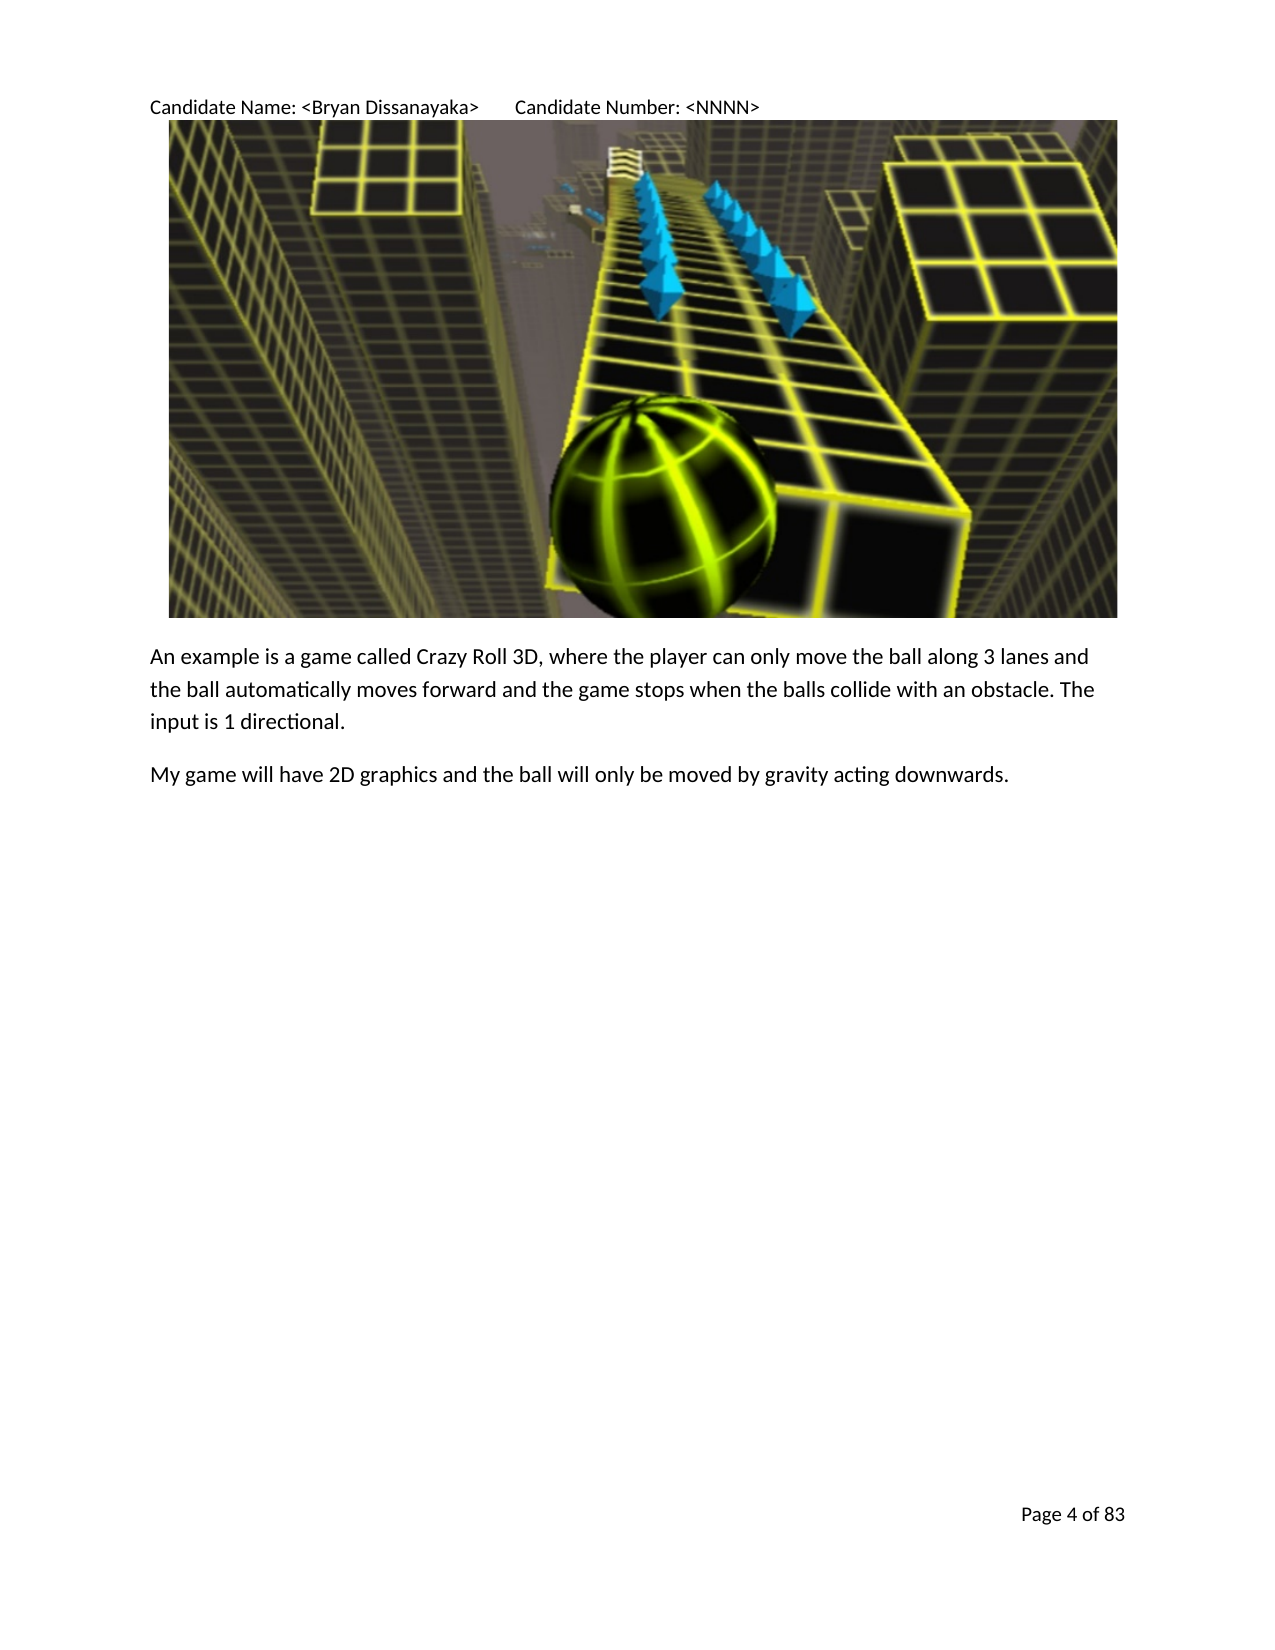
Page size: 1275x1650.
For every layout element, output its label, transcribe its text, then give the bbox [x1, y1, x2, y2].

text My game will have 2D graphics and the ball will only be moved by gravity acting downwards. [150, 760, 1125, 788]
text An example is a game called Crazy Roll 3D, where the player can only move the ball along 3 lanes and the ball automatically moves forward and the game stops when the balls collide with an obstacle. The input is 1 directional. [150, 642, 1125, 735]
